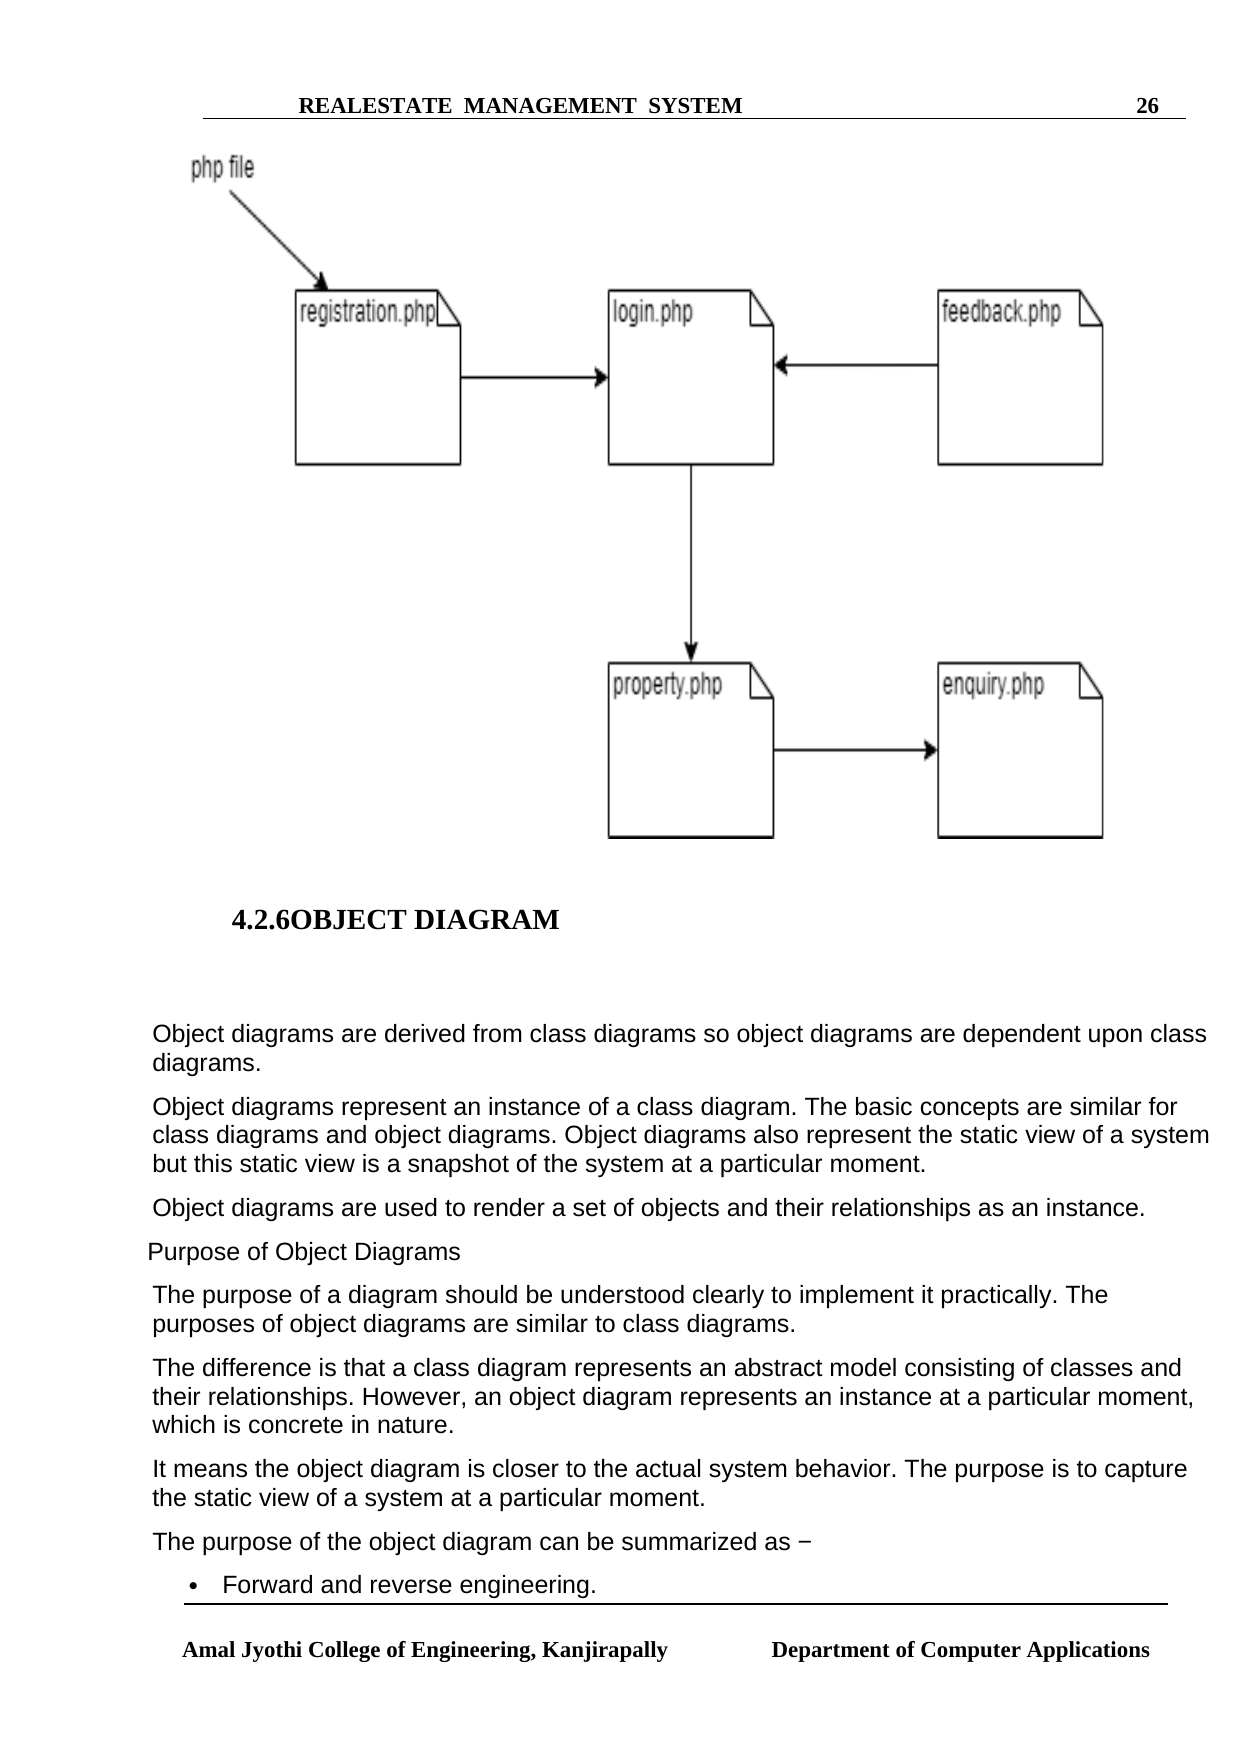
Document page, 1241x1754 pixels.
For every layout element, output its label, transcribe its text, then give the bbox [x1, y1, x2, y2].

text Object diagrams are derived from class diagrams so object diagrams are dependent upon class diagrams. [152, 1019, 1216, 1076]
subtitle 4.2.6OBJECT DIAGRAM [232, 902, 1221, 936]
subtitle Purpose of Object Diagrams [147, 1236, 1221, 1265]
text The purpose of a diagram should be understood clearly to implement it practically. The purposes of object diagrams are similar to class diagrams. [152, 1281, 1216, 1338]
text The purpose of the object diagram can be summarized as − [152, 1527, 1216, 1556]
text Object diagrams represent an instance of a class diagram. The basic concepts are similar for class diagrams and object diagrams. Object diagrams also represent the static view of a system but this static view is a snapshot of the system at a particular moment. [152, 1091, 1216, 1178]
text The difference is that a class diagram represents an abstract model consisting of classes and their relationships. However, an object diagram represents an instance at a particular moment, which is concrete in nature. [152, 1353, 1216, 1439]
list Forward and reverse engineering. [189, 1571, 1216, 1599]
text It means the object diagram is closer to the actual system behavior. The purpose is to capture the static view of a system at a particular moment. [152, 1454, 1216, 1512]
text Object diagrams are used to render a set of objects and their relationships as an instance. [152, 1193, 1216, 1221]
picture [147, 141, 1104, 839]
